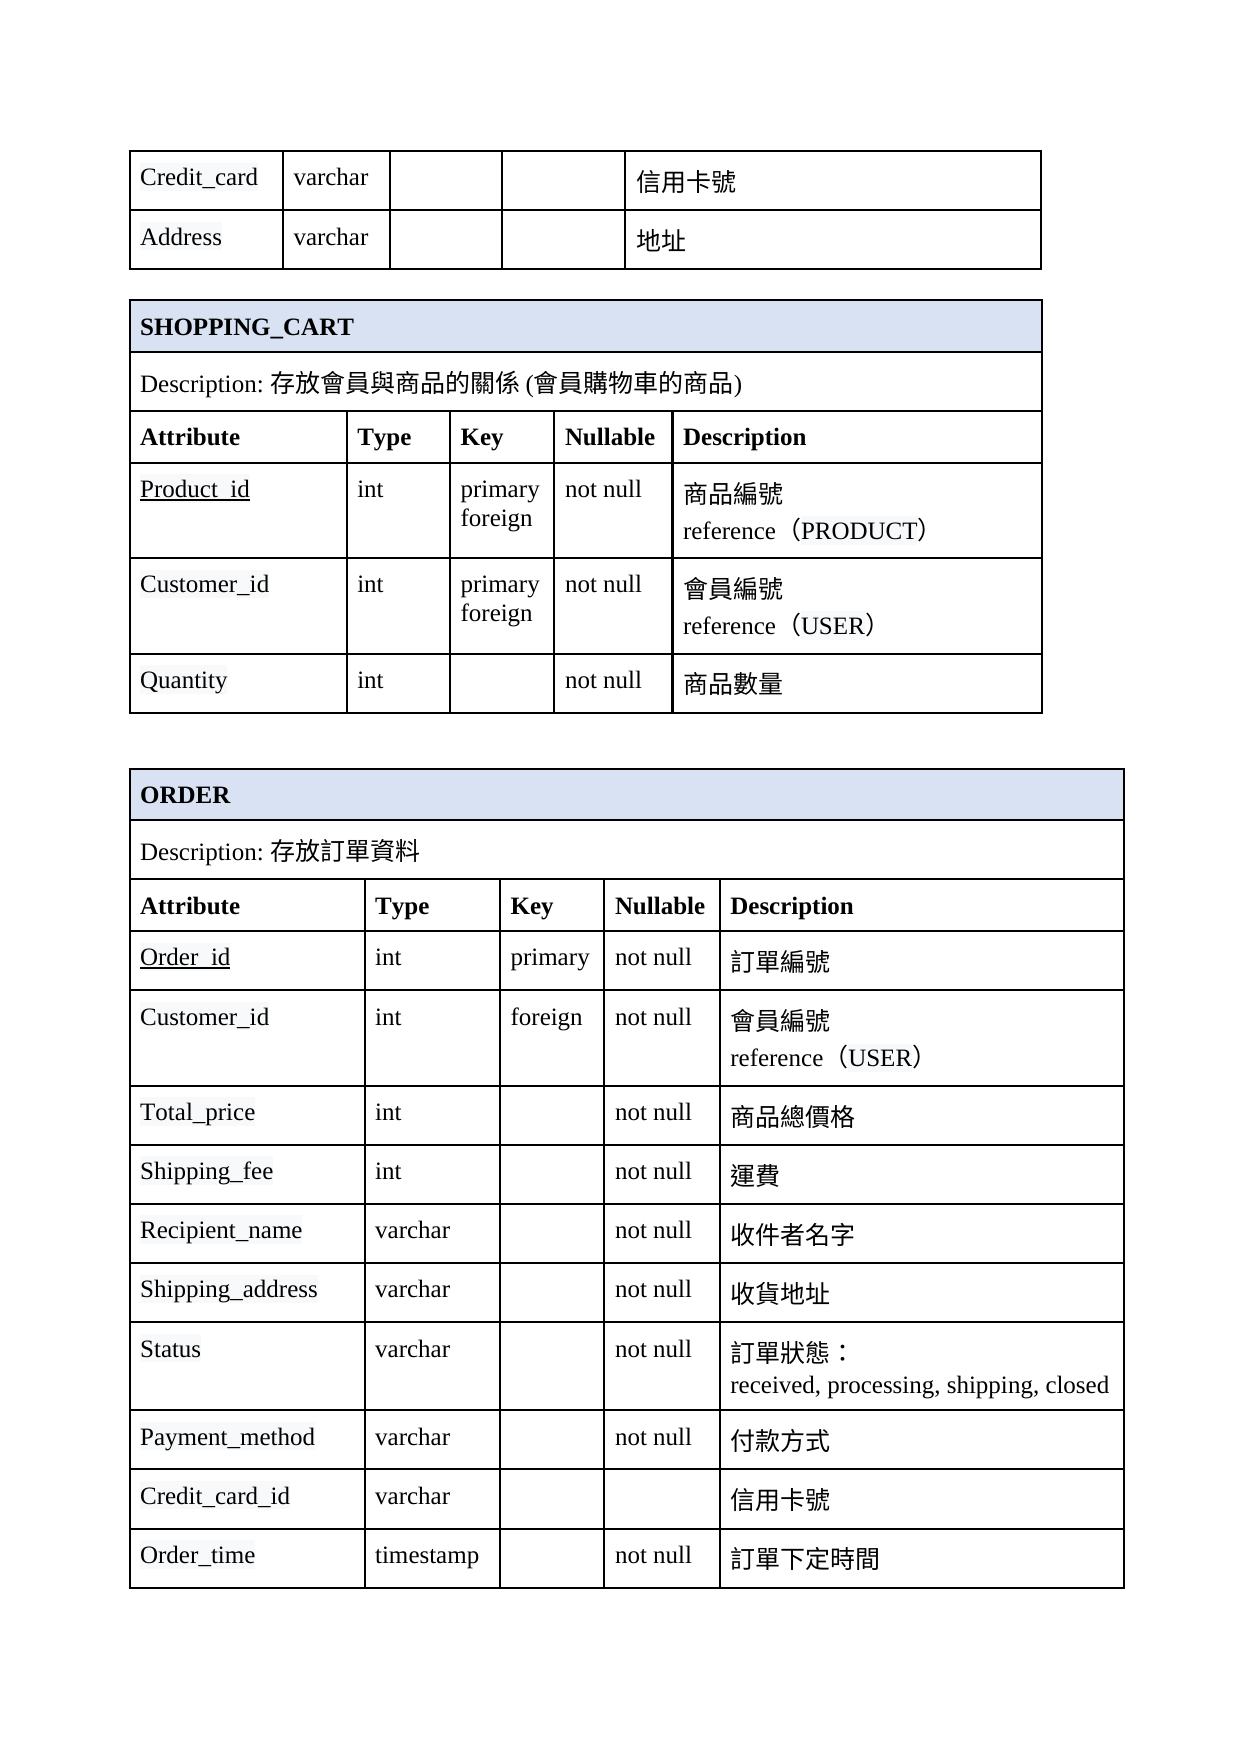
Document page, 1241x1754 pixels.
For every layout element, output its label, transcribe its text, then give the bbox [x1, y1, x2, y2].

table_header SHOPPING_CART [131, 301, 1041, 351]
table_cell [391, 211, 501, 268]
table_cell Type [348, 412, 449, 462]
table_cell Description [721, 880, 1123, 930]
table_cell Description [674, 412, 1041, 462]
table_cell Description: 存放訂單資料 [131, 821, 1123, 878]
table_cell not null [605, 1146, 719, 1203]
table_cell not null [605, 1530, 719, 1587]
table_cell 信用卡號 [721, 1470, 1123, 1527]
table_cell not null [555, 655, 671, 712]
table_cell Status [131, 1323, 364, 1409]
table_cell [501, 1530, 603, 1587]
table_cell Shipping_address [131, 1264, 364, 1321]
table_cell not null [605, 1087, 719, 1144]
table_cell 訂單下定時間 [721, 1530, 1123, 1587]
table_cell [501, 1205, 603, 1262]
table_cell not null [555, 559, 671, 652]
table_cell Credit_card_id [131, 1470, 364, 1527]
table_cell [451, 655, 553, 712]
table_cell not null [605, 1411, 719, 1468]
table_cell 收件者名字 [721, 1205, 1123, 1262]
table_cell int [348, 559, 449, 652]
table_cell 信用卡號 [626, 152, 1040, 209]
table_cell Attribute [131, 412, 346, 462]
table_cell Total_price [131, 1087, 364, 1144]
table_cell timestamp [366, 1530, 499, 1587]
table_header ORDER [131, 770, 1123, 819]
table_cell [391, 152, 501, 209]
table_cell varchar [366, 1264, 499, 1321]
table_cell Address [131, 211, 282, 268]
table_cell varchar [366, 1205, 499, 1262]
table_cell 運費 [721, 1146, 1123, 1203]
table_cell Description: 存放會員與商品的關係 (會員購物車的商品) [131, 353, 1041, 410]
table_cell Quantity [131, 655, 346, 712]
table_cell int [366, 1146, 499, 1203]
table_cell Key [451, 412, 553, 462]
table_cell not null [605, 1264, 719, 1321]
table_cell int [366, 991, 499, 1084]
table_cell [501, 1087, 603, 1144]
table_cell 商品總價格 [721, 1087, 1123, 1144]
table_cell Shipping_fee [131, 1146, 364, 1203]
table_cell varchar [366, 1411, 499, 1468]
table_cell [605, 1470, 719, 1527]
table_cell 商品編號 reference（PRODUCT） [674, 464, 1041, 557]
table_cell 收貨地址 [721, 1264, 1123, 1321]
table_cell 商品數量 [674, 655, 1041, 712]
table_cell not null [605, 1205, 719, 1262]
table_cell Type [366, 880, 499, 930]
table_cell int [348, 464, 449, 557]
table_cell 訂單狀態： received, processing, shipping, closed [721, 1323, 1123, 1409]
table_cell Order_time [131, 1530, 364, 1587]
table_cell [501, 1411, 603, 1468]
table_cell not null [605, 991, 719, 1084]
table_cell Customer_id [131, 559, 346, 652]
table_cell not null [605, 932, 719, 989]
table_cell 地址 [626, 211, 1040, 268]
table_cell foreign [501, 991, 603, 1084]
table_cell [503, 211, 624, 268]
table_cell 會員編號 reference（USER） [721, 991, 1123, 1084]
table_cell Product_id [131, 464, 346, 557]
table_cell Customer_id [131, 991, 364, 1084]
table_cell int [348, 655, 449, 712]
table_cell not null [555, 464, 671, 557]
table_cell varchar [366, 1470, 499, 1527]
table_cell [503, 152, 624, 209]
table_cell [501, 1323, 603, 1409]
table_cell 會員編號 reference（USER） [674, 559, 1041, 652]
table_cell [501, 1470, 603, 1527]
table_cell [501, 1264, 603, 1321]
table_cell Nullable [605, 880, 719, 930]
table_cell primary [501, 932, 603, 989]
table_cell not null [605, 1323, 719, 1409]
table_cell 訂單編號 [721, 932, 1123, 989]
table_cell primary foreign [451, 464, 553, 557]
table_cell int [366, 1087, 499, 1144]
table_cell [501, 1146, 603, 1203]
table_cell varchar [366, 1323, 499, 1409]
table_cell int [366, 932, 499, 989]
table_cell varchar [284, 152, 389, 209]
table_cell Key [501, 880, 603, 930]
table_cell varchar [284, 211, 389, 268]
table_cell Credit_card [131, 152, 282, 209]
table_cell Recipient_name [131, 1205, 364, 1262]
table_cell 付款方式 [721, 1411, 1123, 1468]
table_cell Order_id [131, 932, 364, 989]
table_cell Payment_method [131, 1411, 364, 1468]
table_cell Nullable [555, 412, 671, 462]
table_cell primary foreign [451, 559, 553, 652]
table_cell Attribute [131, 880, 364, 930]
